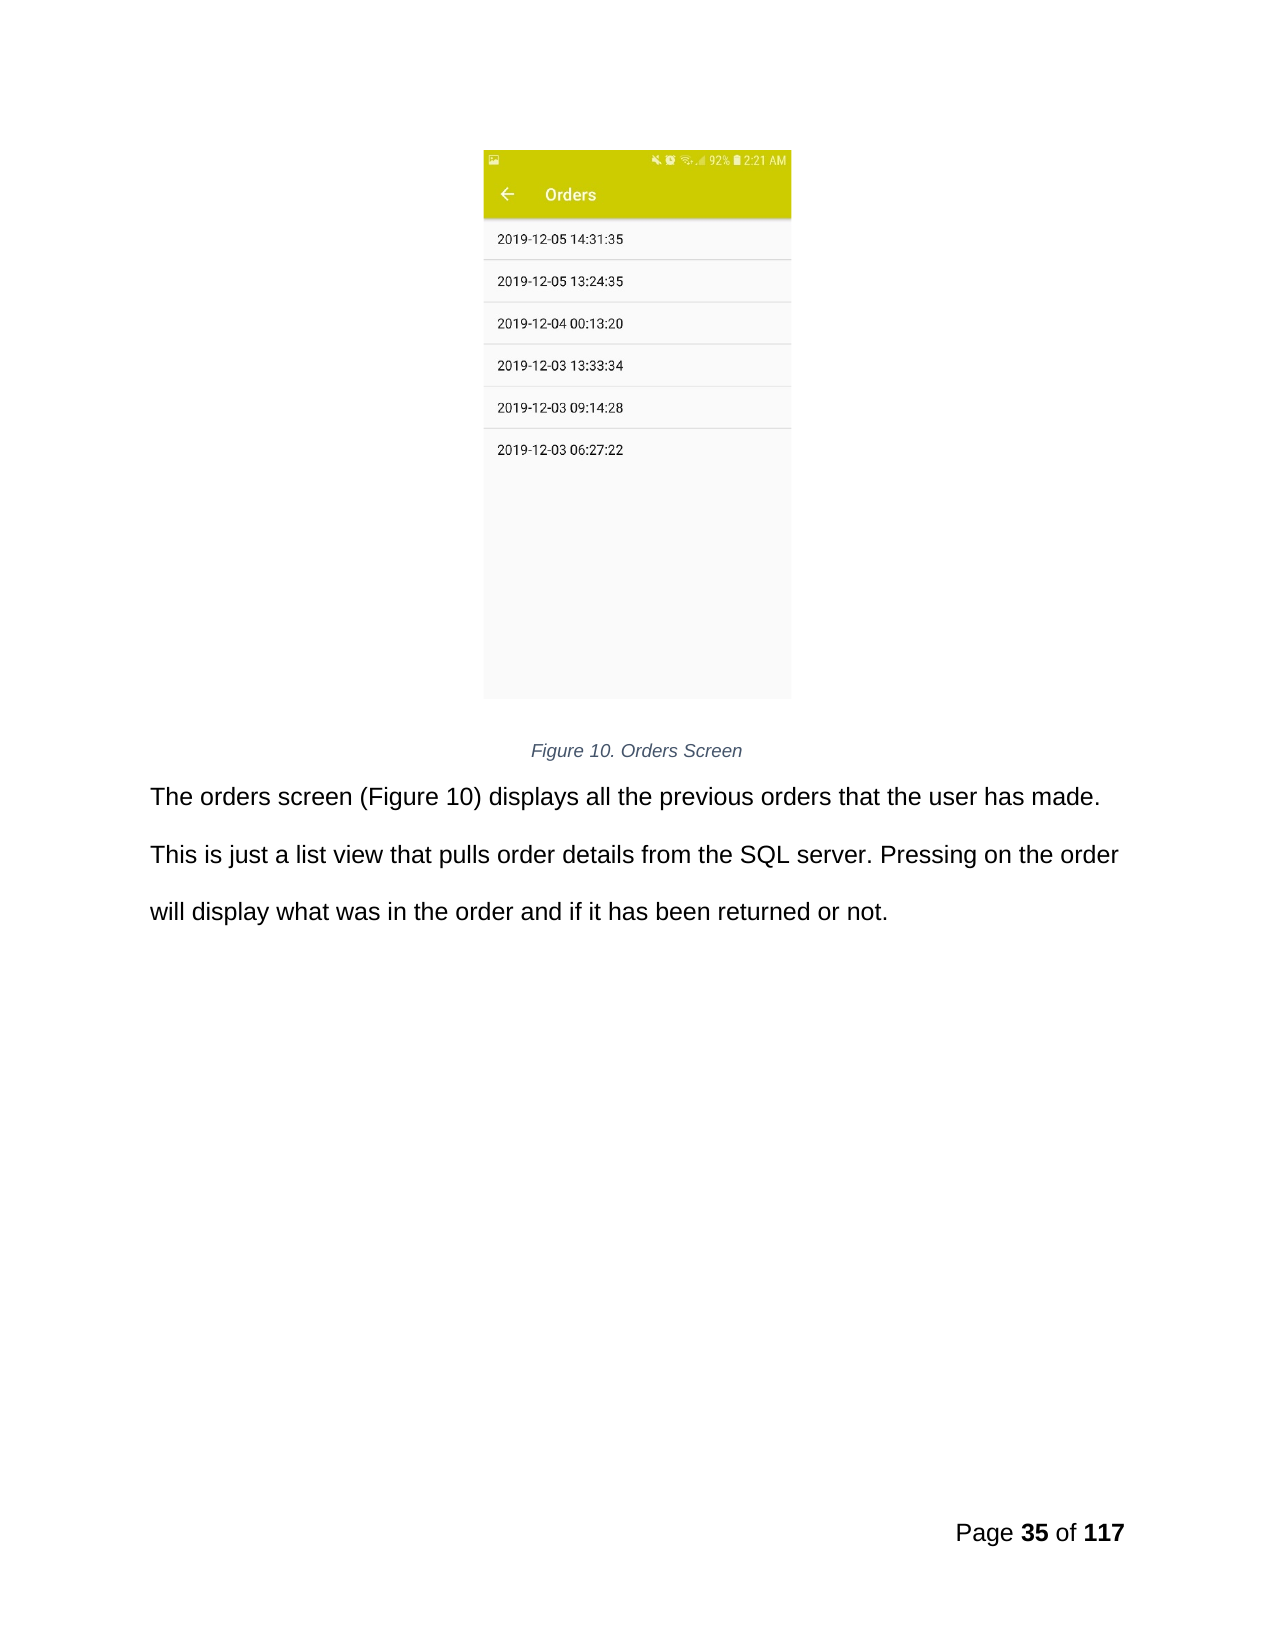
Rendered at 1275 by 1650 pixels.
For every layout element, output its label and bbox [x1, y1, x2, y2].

picture [483, 150, 792, 699]
